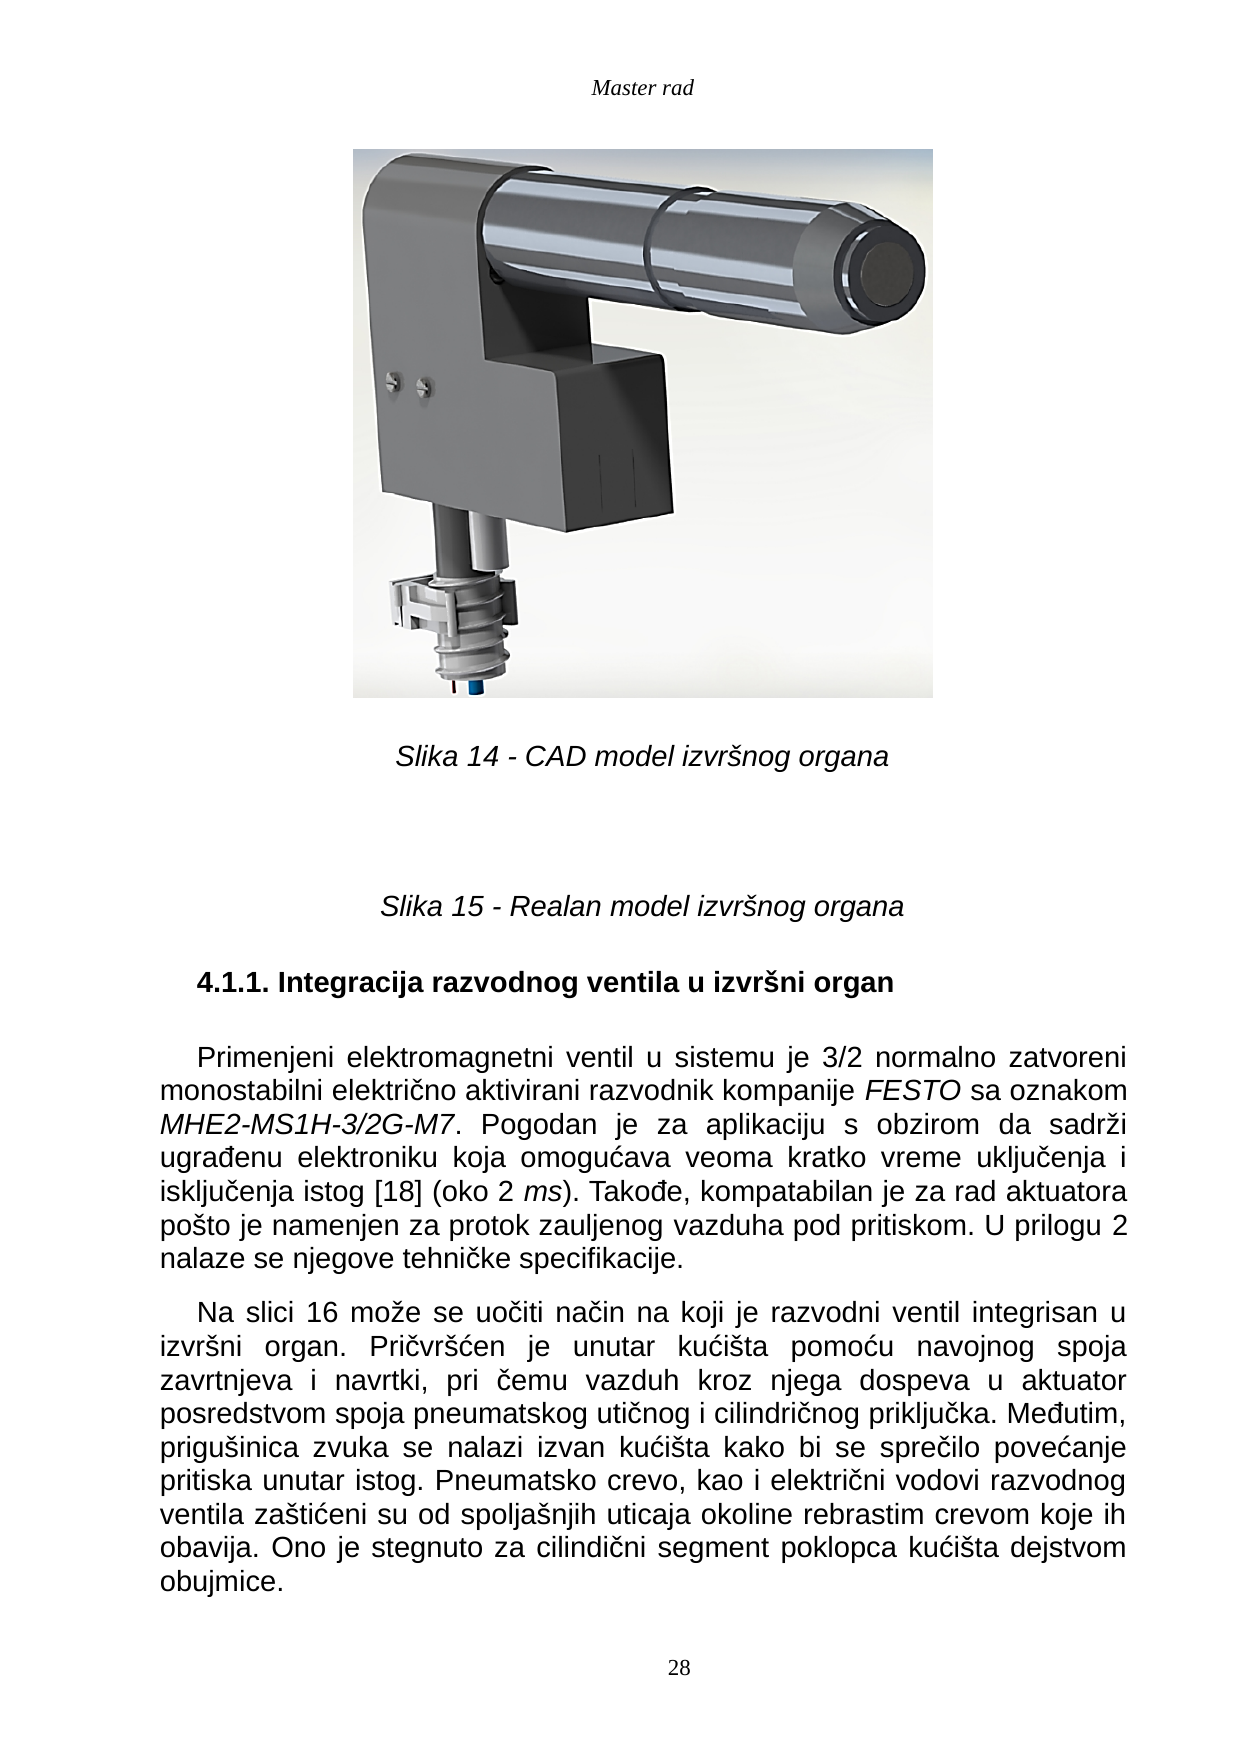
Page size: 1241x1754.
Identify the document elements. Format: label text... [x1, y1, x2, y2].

picture [353, 149, 933, 698]
text Primenjeni elektromagnetni ventil u sistemu je 3/2 normalno zatvoreni monostabilni električno aktivirani razvodnik kompanije FESTO sa oznakom MHE2-MS1H-3/2G-M7. Pogodan je za aplikaciju s obzirom da sadrži ugrađenu elektroniku koja omogućava veoma kratko vreme uključenja i isključenja istog [18] (oko 2 ms). Takođe, kompatabilan je za rad aktuatora pošto je namenjen za protok zauljenog vazduha pod pritiskom. U prilogu 2 nalaze se njegove tehničke specifikacije. [159, 1040, 1128, 1274]
text Na slici 16 može se uočiti način na koji je razvodni ventil integrisan u izvršni organ. Pričvršćen je unutar kućišta pomoću navojnog spoja zavrtnjeva i navrtki, pri čemu vazduh kroz njega dospeva u aktuator posredstvom spoja pneumatskog utičnog i cilindričnog priključka. Međutim, prigušinica zvuka se nalazi izvan kućišta kako bi se sprečilo povećanje pritiska unutar istog. Pneumatsko crevo, kao i električni vodovi razvodnog ventila zaštićeni su od spoljašnjih uticaja okoline rebrastim crevom koje ih obavija. Ono je stegnuto za cilindični segment poklopca kućišta dejstvom obujmice. [159, 1295, 1128, 1597]
text Slika 14 - CAD model izvršnog organa [159, 739, 1128, 772]
text Slika 15 - Realan model izvršnog organa [159, 889, 1128, 923]
subtitle Integracija razvodnog ventila u izvršni organ [159, 964, 1128, 998]
